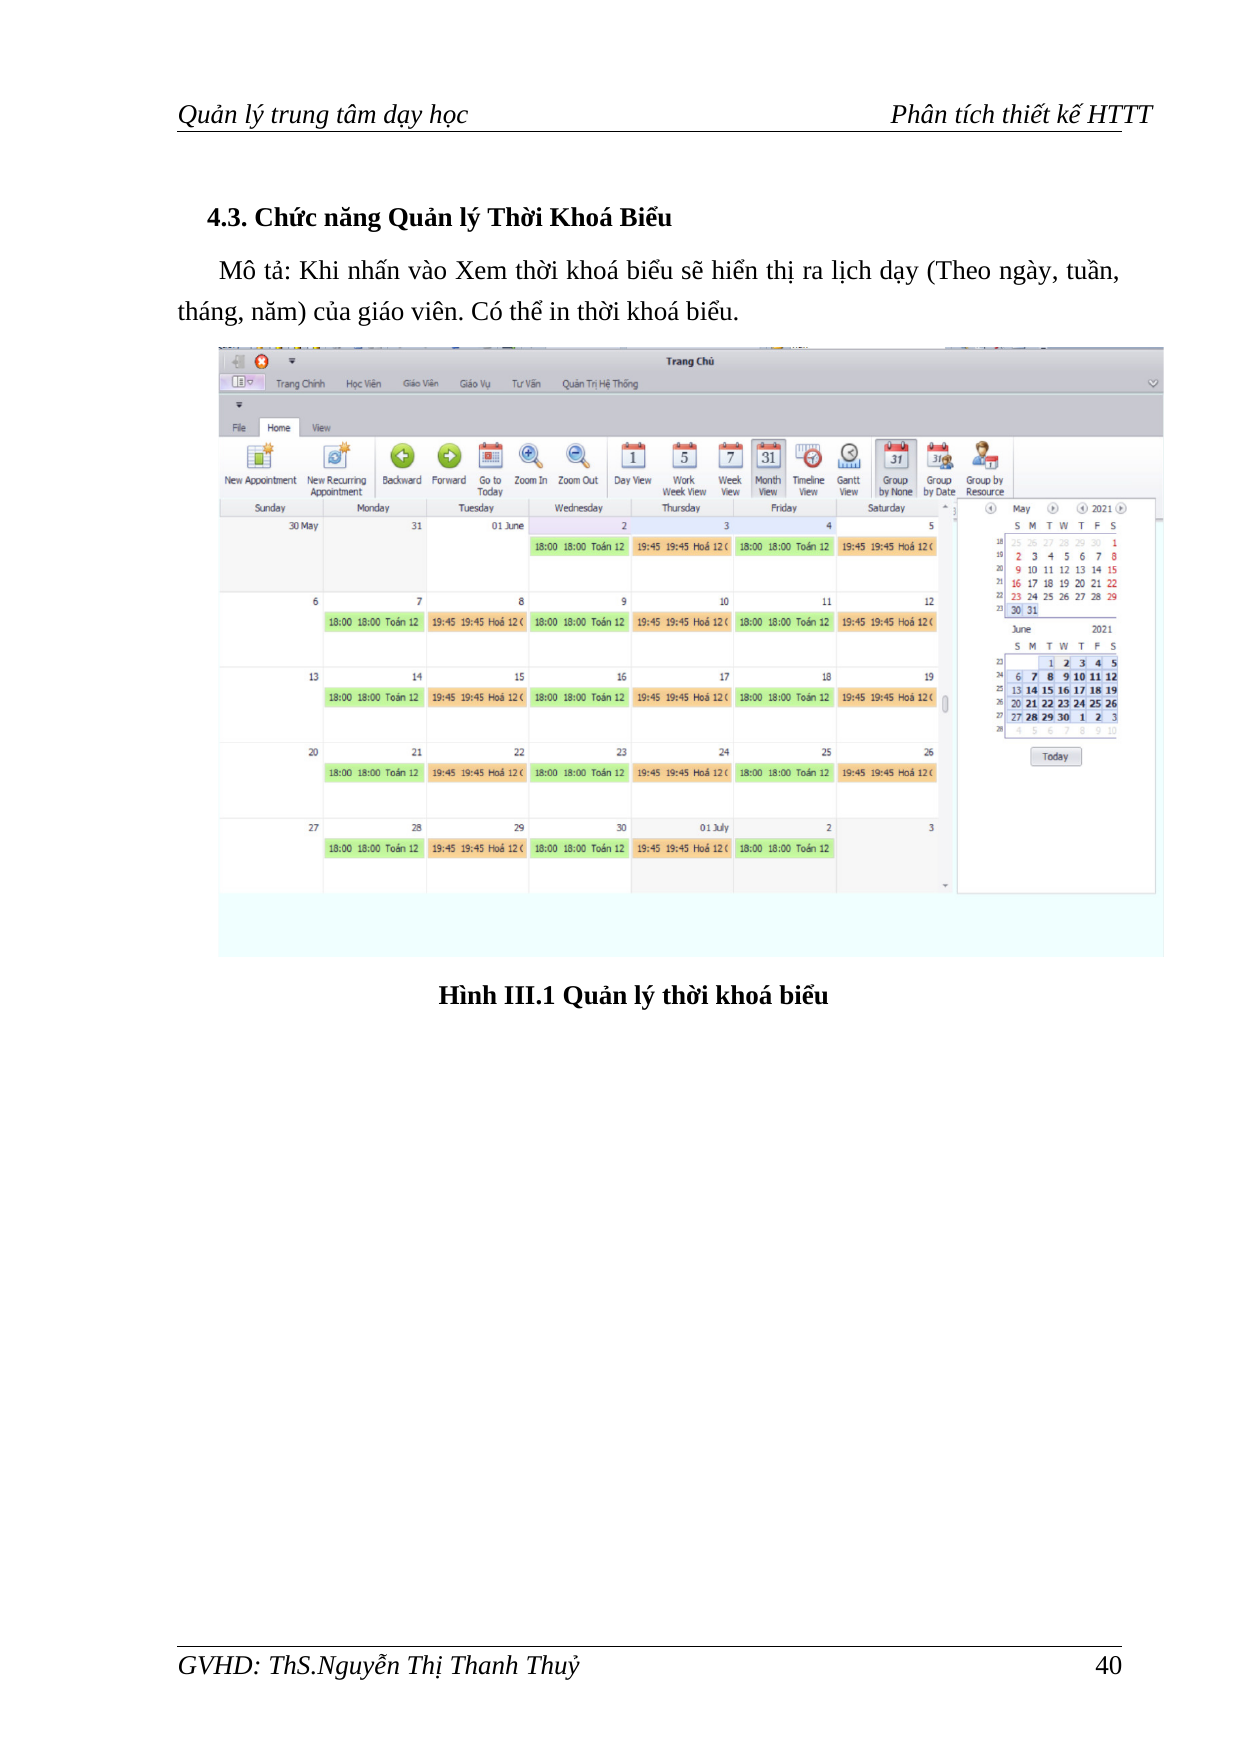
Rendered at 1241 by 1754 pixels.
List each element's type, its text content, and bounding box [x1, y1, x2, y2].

text Chức năng Quản lý Thời Khoá Biểu [177, 201, 1122, 233]
subtitle Quản lý thời khoá biểu [177, 979, 1122, 1010]
picture [218, 347, 1164, 957]
text Mô tả: Khi nhấn vào Xem thời khoá biểu sẽ hiển thị ra lịch dạy (Theo ngày, tuần, tháng, năm) của giáo viên. Có thể in thời khoá biểu. [177, 254, 1122, 326]
